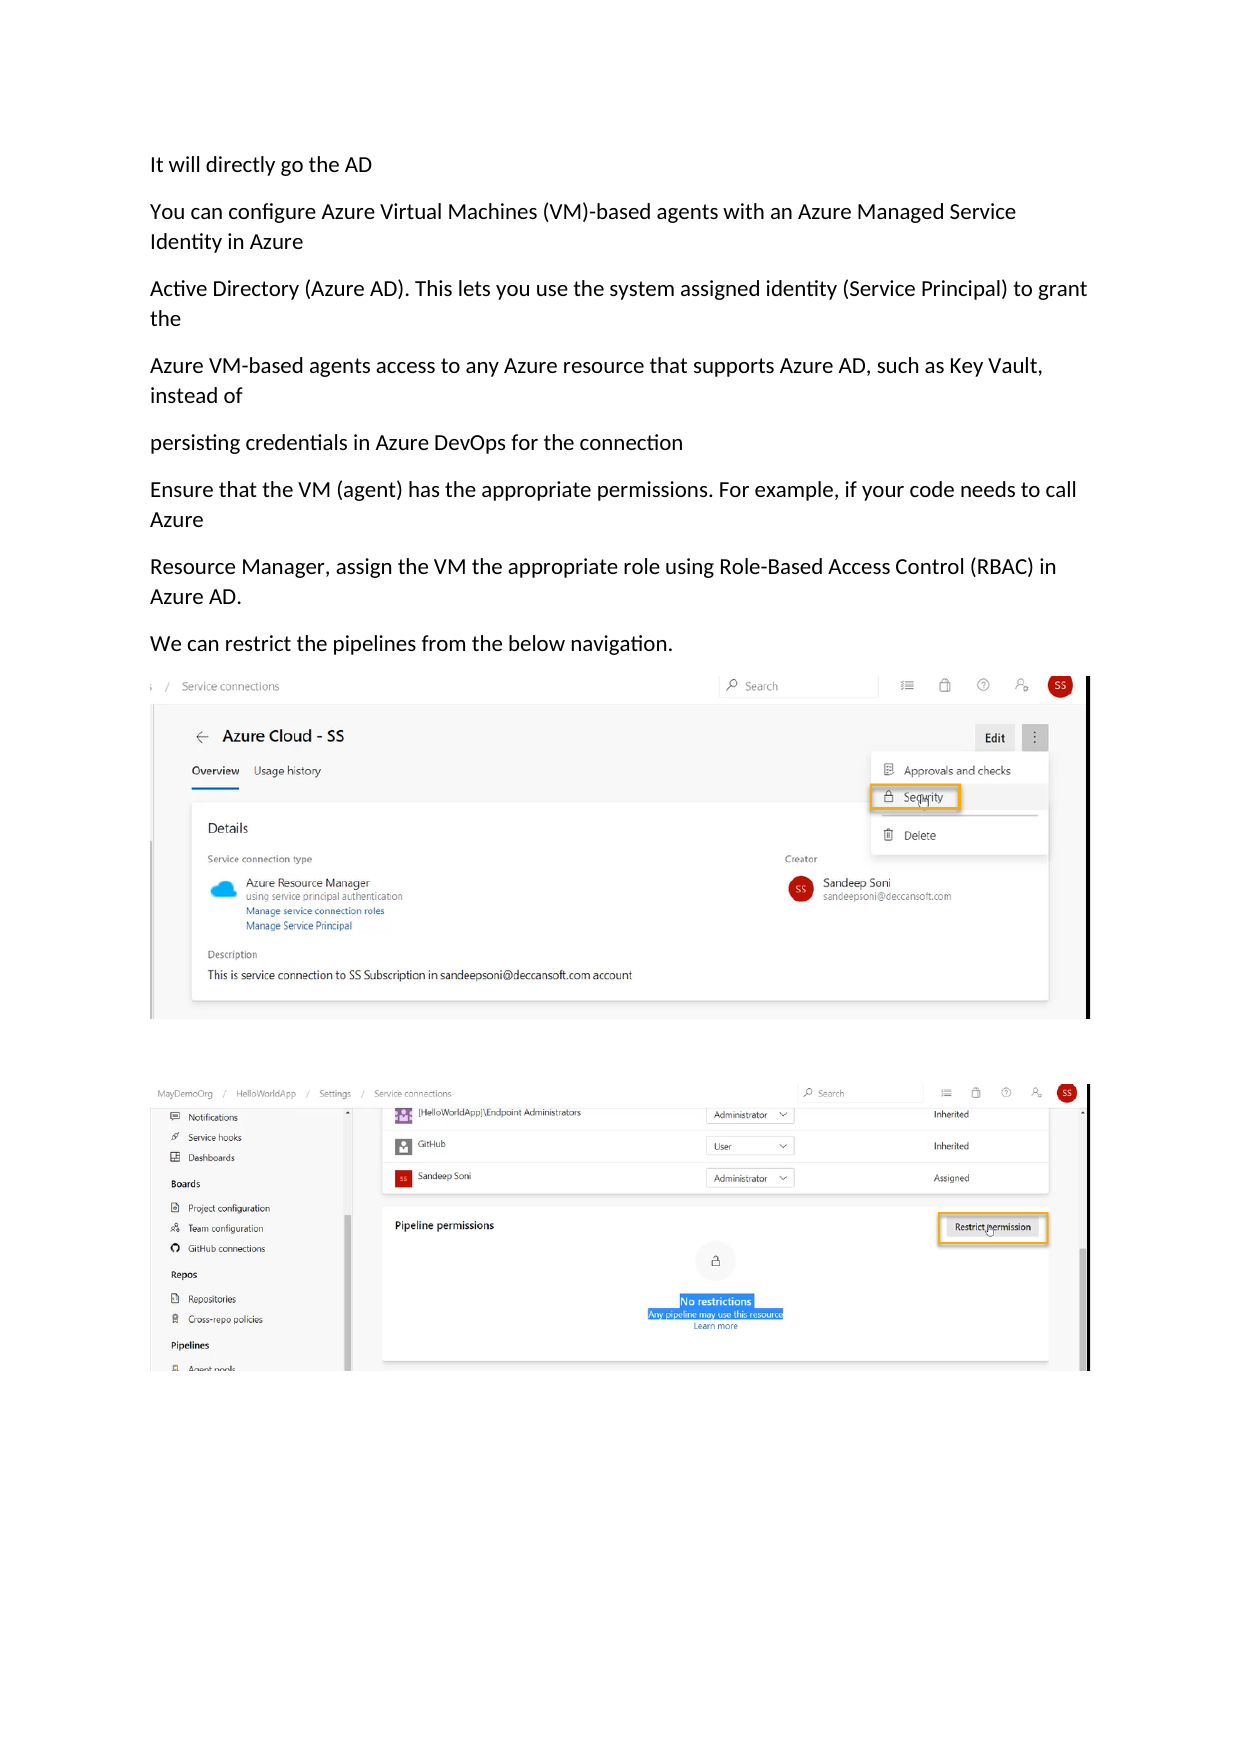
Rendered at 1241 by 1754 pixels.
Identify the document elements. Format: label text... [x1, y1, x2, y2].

text It will directly go the AD [150, 150, 1090, 178]
picture [150, 1084, 1091, 1371]
picture [150, 676, 1091, 1019]
text Azure VM-based agents access to any Azure resource that supports Azure AD, such as Key Vault, instead of [150, 351, 1090, 409]
text Resource Manager, assign the VM the appropriate role using Role-Based Access Control (RBAC) in Azure AD. [150, 552, 1090, 610]
text We can restrict the pipelines from the below navigation. [150, 629, 1090, 657]
text Ensure that the VM (agent) has the appropriate permissions. For example, if your code needs to call Azure [150, 475, 1090, 533]
text persisting credentials in Azure DevOps for the connection [150, 428, 1090, 456]
text You can configure Azure Virtual Machines (VM)-based agents with an Azure Managed Service Identity in Azure [150, 197, 1090, 255]
text Active Directory (Azure AD). This lets you use the system assigned identity (Service Principal) to grant the [150, 274, 1090, 332]
